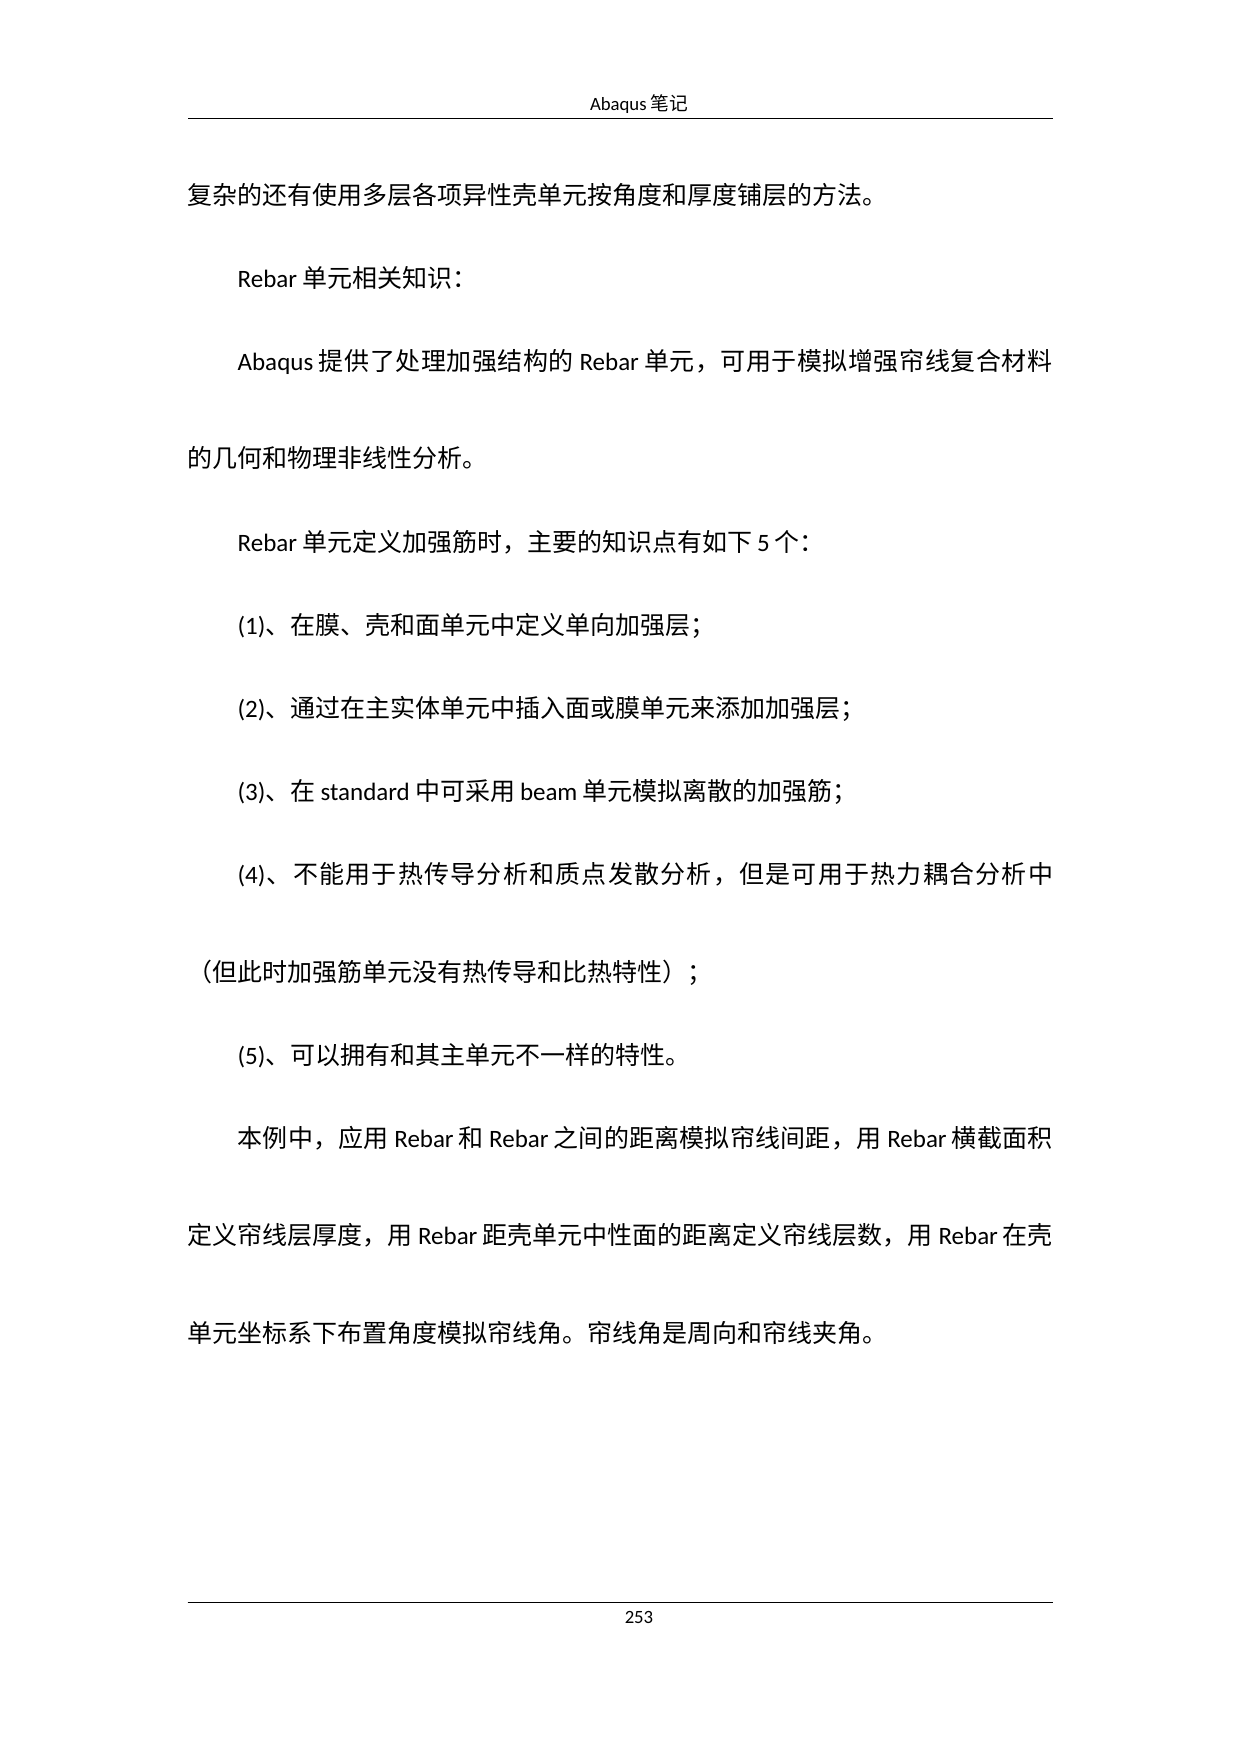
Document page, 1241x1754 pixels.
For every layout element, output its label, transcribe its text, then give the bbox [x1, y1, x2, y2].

text Abaqus提供了处理加强结构的Rebar单元，可用于模拟增强帘线复合材料的几何和物理非线性分析。 [187, 327, 1053, 489]
text (2)、通过在主实体单元中插入面或膜单元来添加加强层； [187, 674, 1053, 739]
text (3)、在standard中可采用beam单元模拟离散的加强筋； [187, 757, 1053, 822]
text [187, 161, 1053, 226]
text Rebar单元相关知识： [187, 244, 1053, 309]
text Rebar单元定义加强筋时，主要的知识点有如下5个： [187, 508, 1053, 573]
text (1)、在膜、壳和面单元中定义单向加强层； [187, 591, 1053, 656]
text (4)、不能用于热传导分析和质点发散分析，但是可用于热力耦合分析中（但此时加强筋单元没有热传导和比热特性）； [187, 840, 1053, 1003]
text (5)、可以拥有和其主单元不一样的特性。 [187, 1021, 1053, 1086]
text 本例中，应用Rebar和Rebar之间的距离模拟帘线间距，用Rebar横截面积定义帘线层厚度，用Rebar距壳单元中性面的距离定义帘线层数，用Rebar在壳单元坐标系下布置角度模拟帘线角。帘线角是周向和帘线夹角。 [187, 1104, 1053, 1364]
